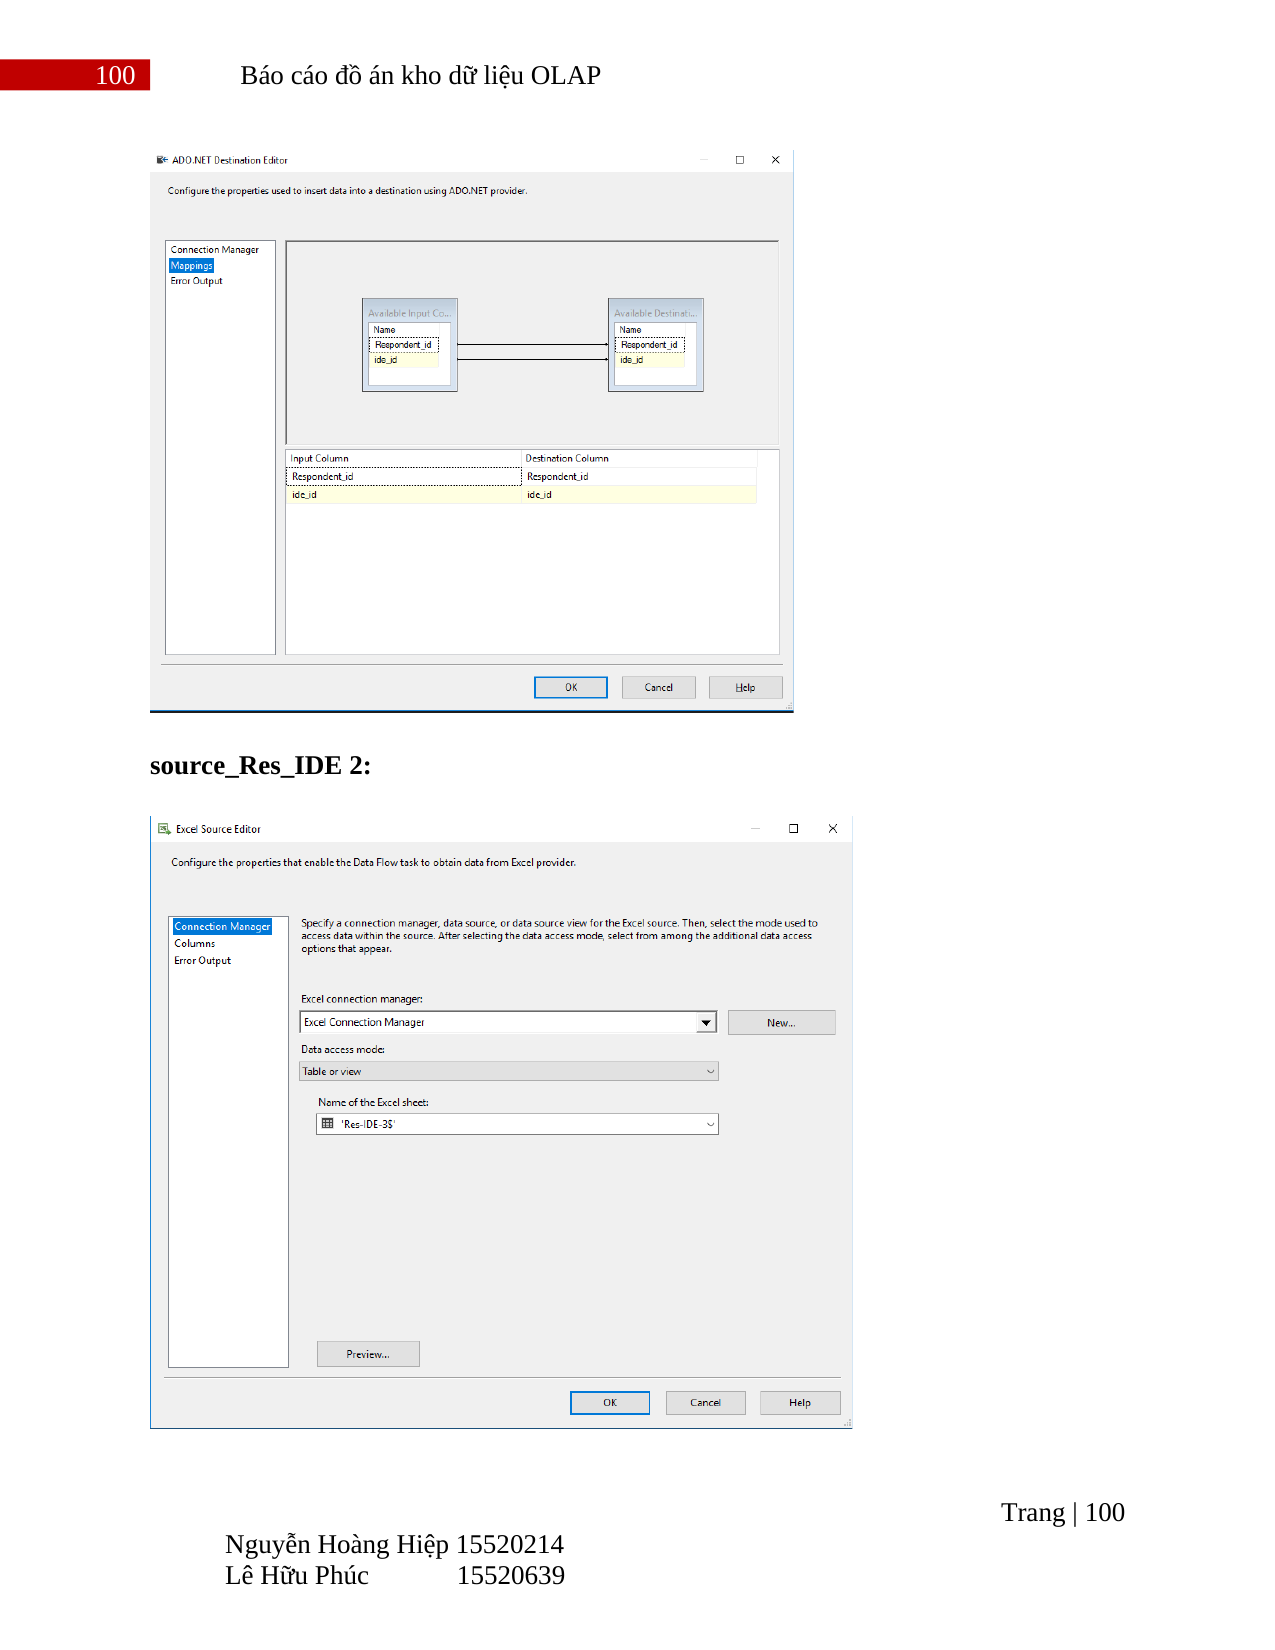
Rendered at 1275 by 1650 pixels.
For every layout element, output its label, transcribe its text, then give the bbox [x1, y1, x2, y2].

text source_Res_IDE 2: [150, 749, 1125, 781]
picture [150, 816, 853, 1429]
picture [150, 150, 794, 713]
